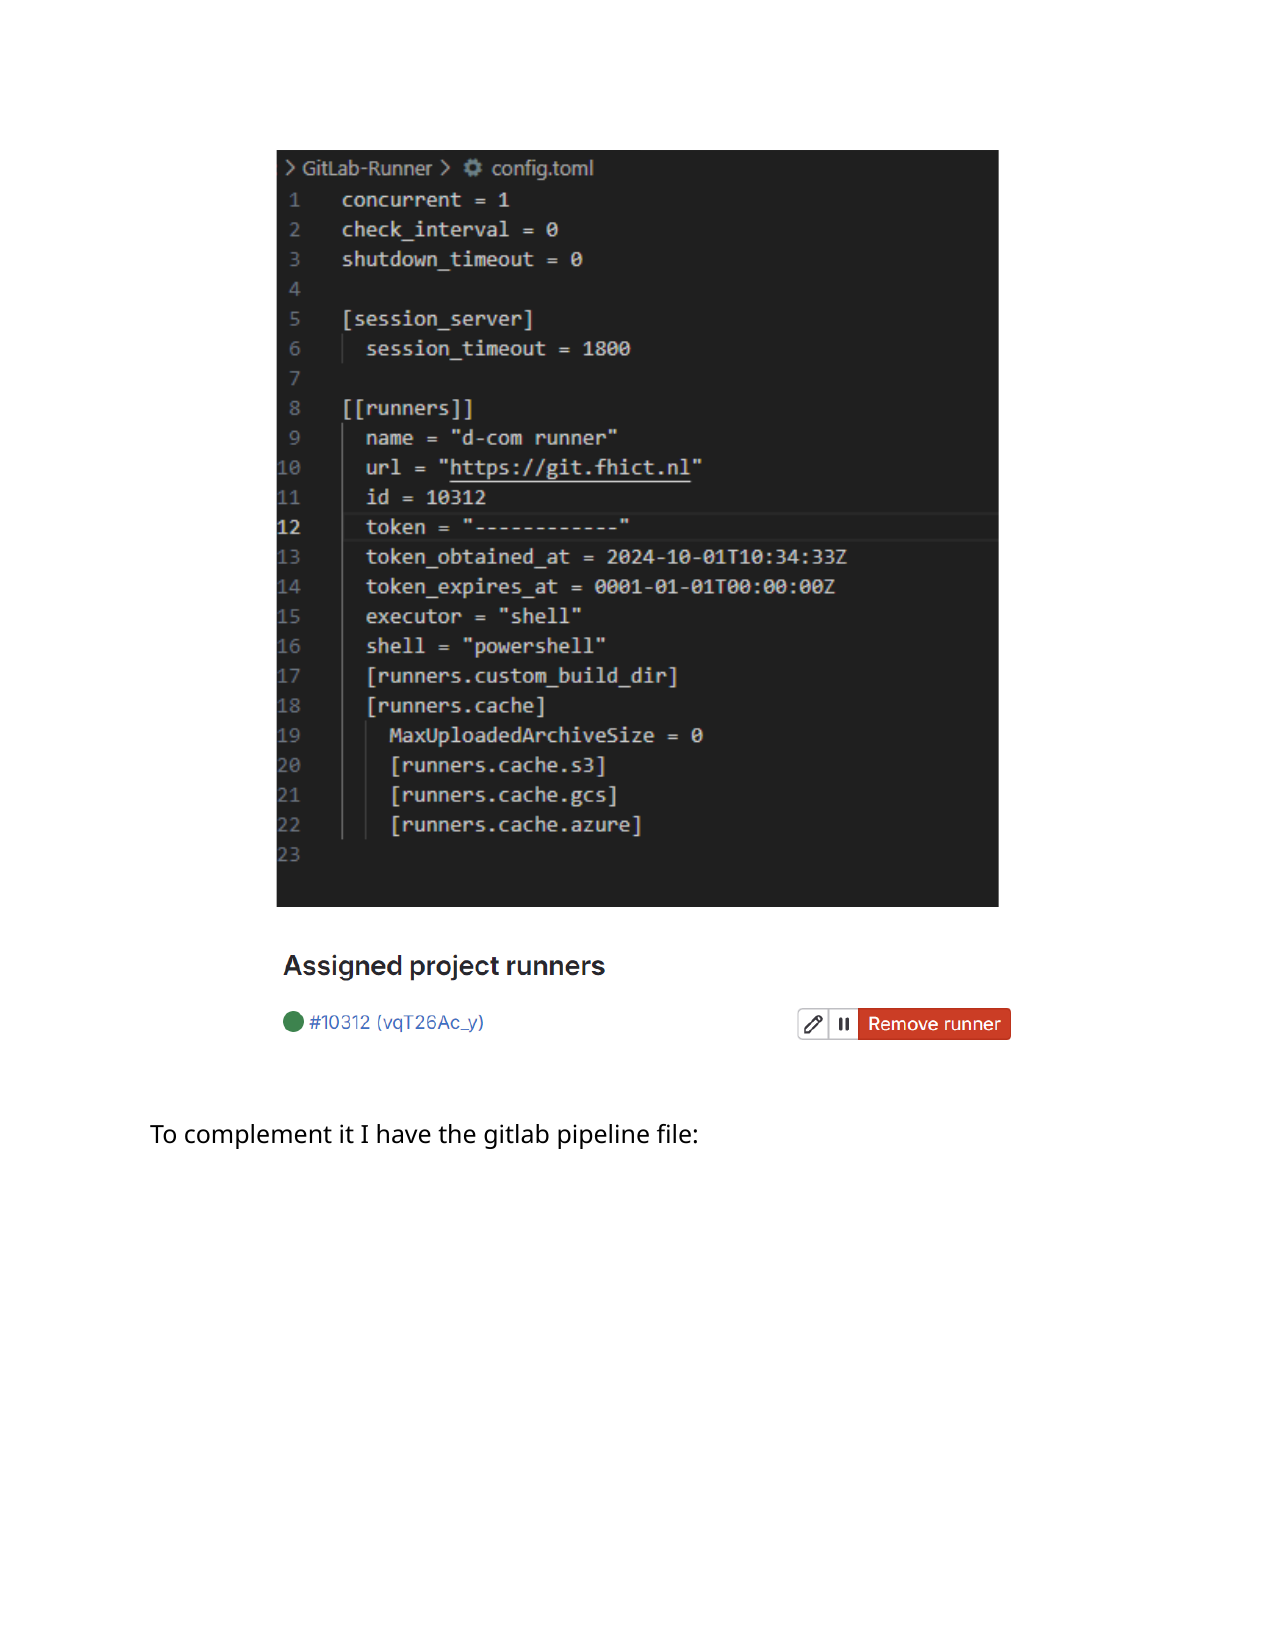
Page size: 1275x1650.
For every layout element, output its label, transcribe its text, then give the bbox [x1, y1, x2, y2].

text To complement it I have the gitlab pipeline file: [150, 1116, 1125, 1150]
picture [276, 150, 999, 907]
picture [243, 928, 1032, 1095]
